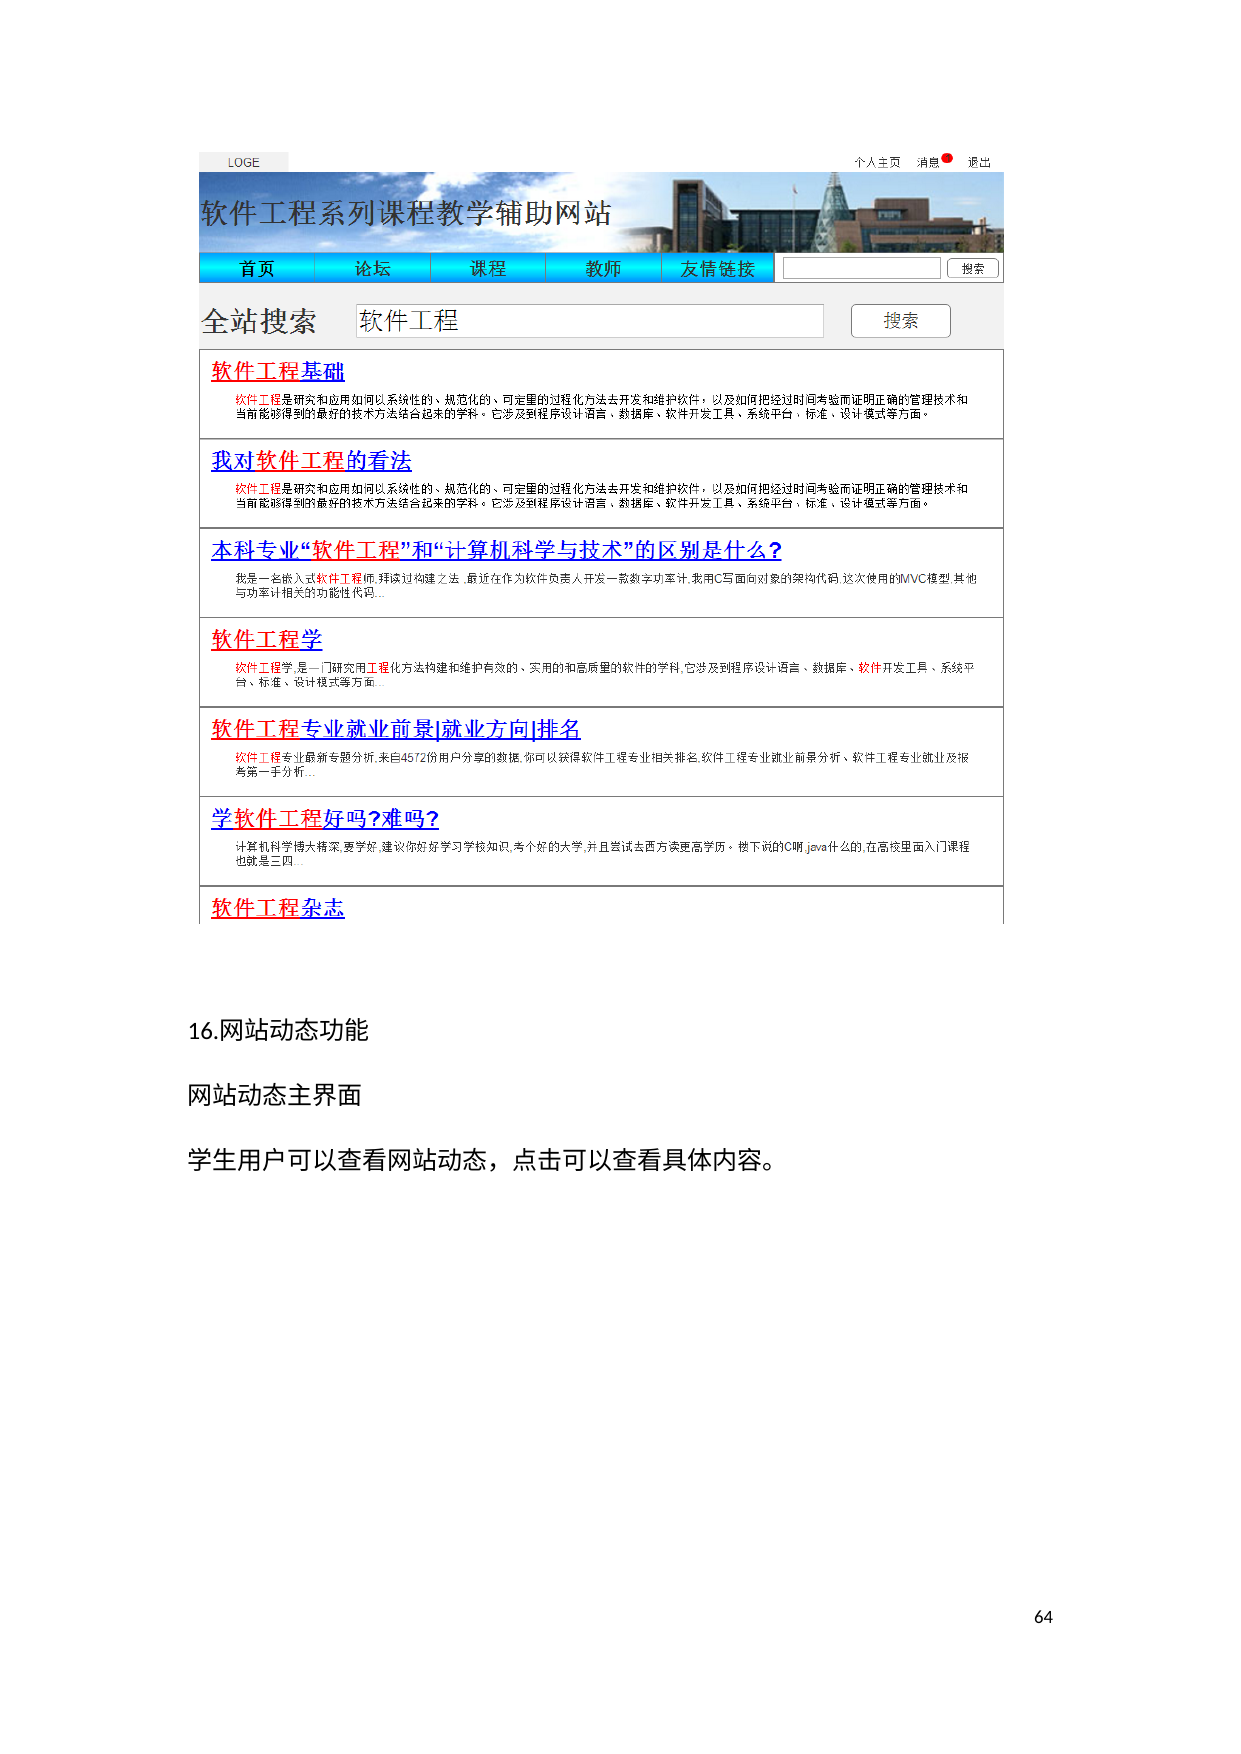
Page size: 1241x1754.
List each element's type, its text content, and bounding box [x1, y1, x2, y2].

text 16.网站动态功能 [187, 996, 1053, 1061]
picture [187, 151, 1053, 924]
text 学生用户可以查看网站动态，点击可以查看具体内容。 [187, 1126, 1053, 1191]
text 网站动态主界面 [187, 1061, 1053, 1126]
